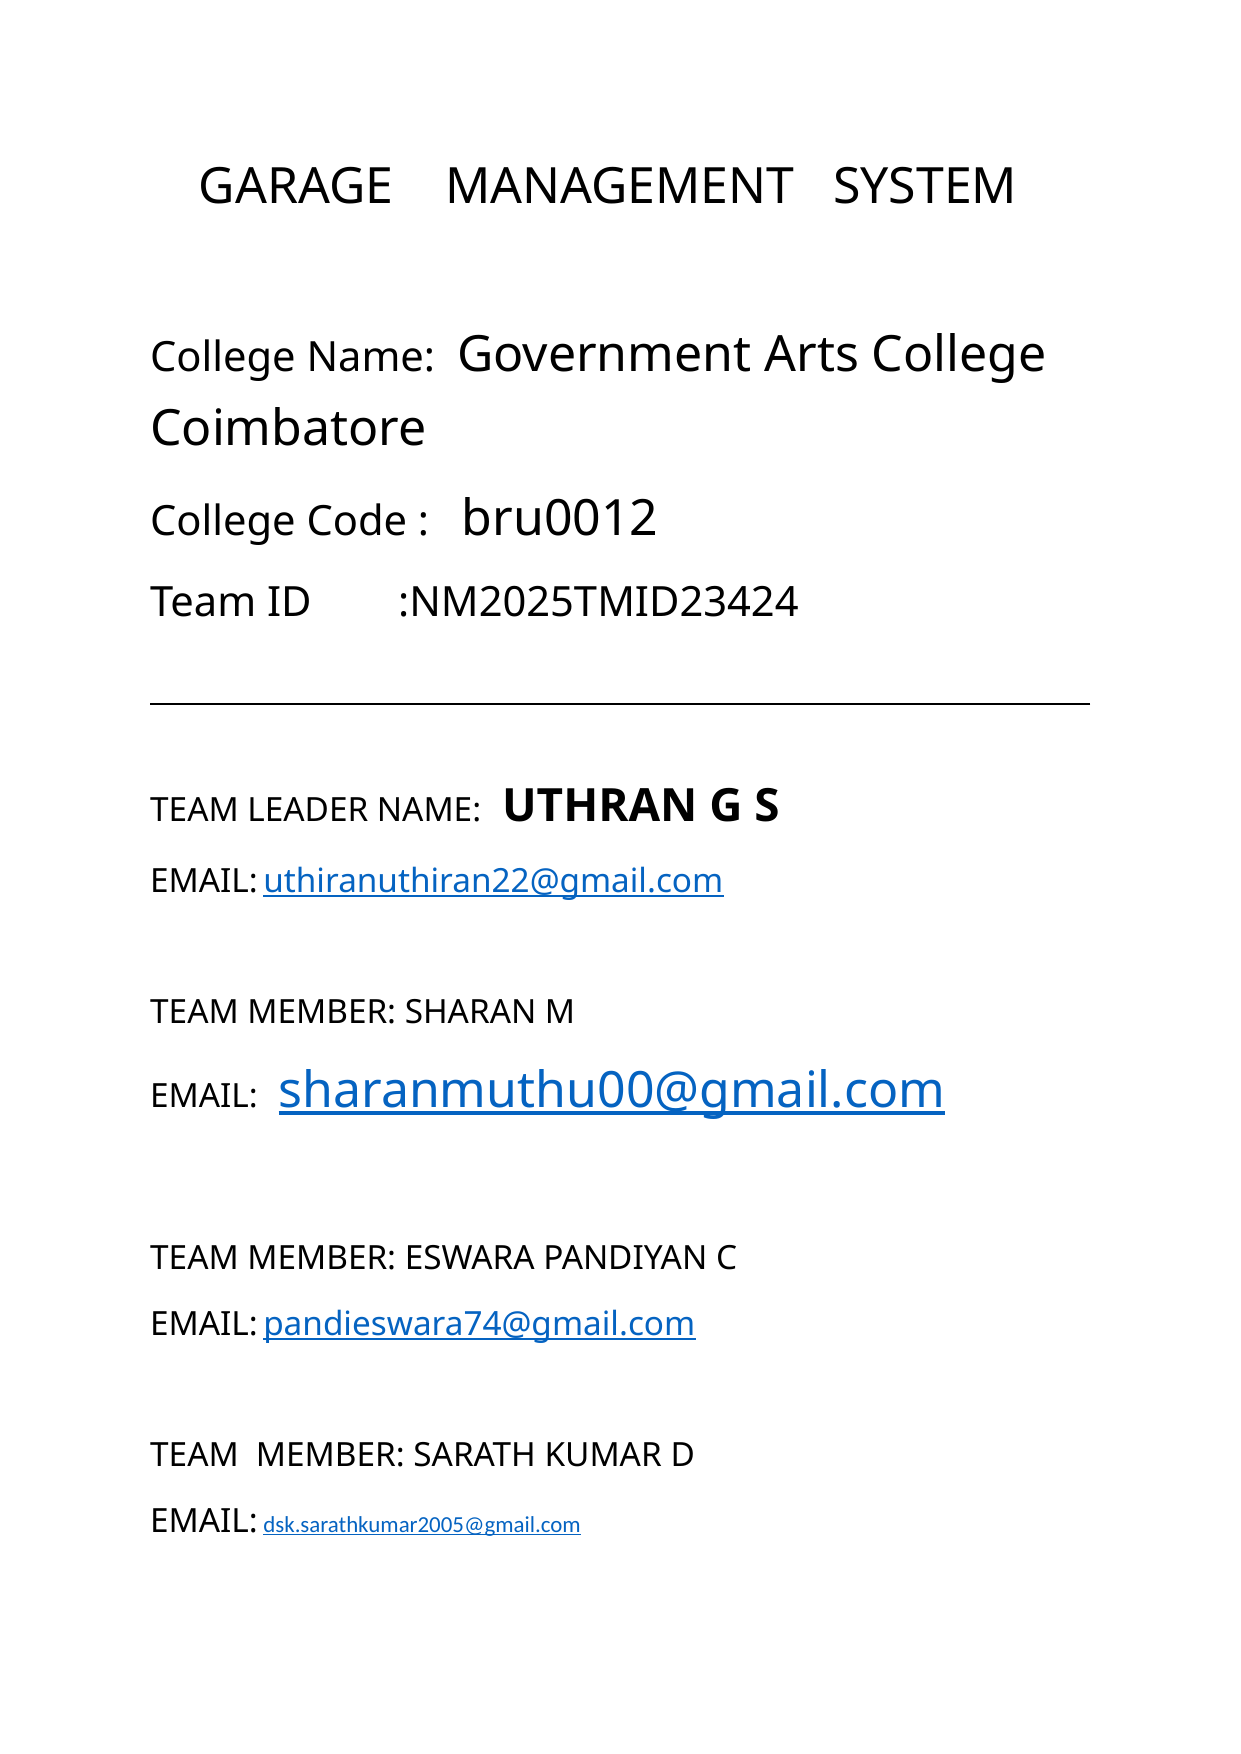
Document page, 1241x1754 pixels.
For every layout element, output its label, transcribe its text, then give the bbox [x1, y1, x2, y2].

text EMAIL: uthiranuthiran22@gmail.com [150, 857, 1090, 902]
text College Name: Government Arts College Coimbatore [150, 318, 1090, 460]
text TEAM MEMBER: ESWARA PANDIYAN C [150, 1234, 1090, 1279]
text EMAIL: dsk.sarathkumar2005@gmail.com [150, 1496, 1090, 1542]
text TEAM MEMBER: SHARAN M [150, 988, 1090, 1033]
text Team ID :NM2025TMID23424 [150, 572, 1090, 629]
text College Code : bru0012 [150, 482, 1090, 550]
text EMAIL: sharanmuthu00@gmail.com [150, 1053, 1090, 1122]
text EMAIL: pandieswara74@gmail.com [150, 1299, 1090, 1345]
text GARAGE MANAGEMENT SYSTEM [150, 150, 1090, 218]
text TEAM MEMBER: SARATH KUMAR D [150, 1431, 1090, 1476]
text TEAM LEADER NAME: UTHRAN G S [150, 773, 1090, 835]
